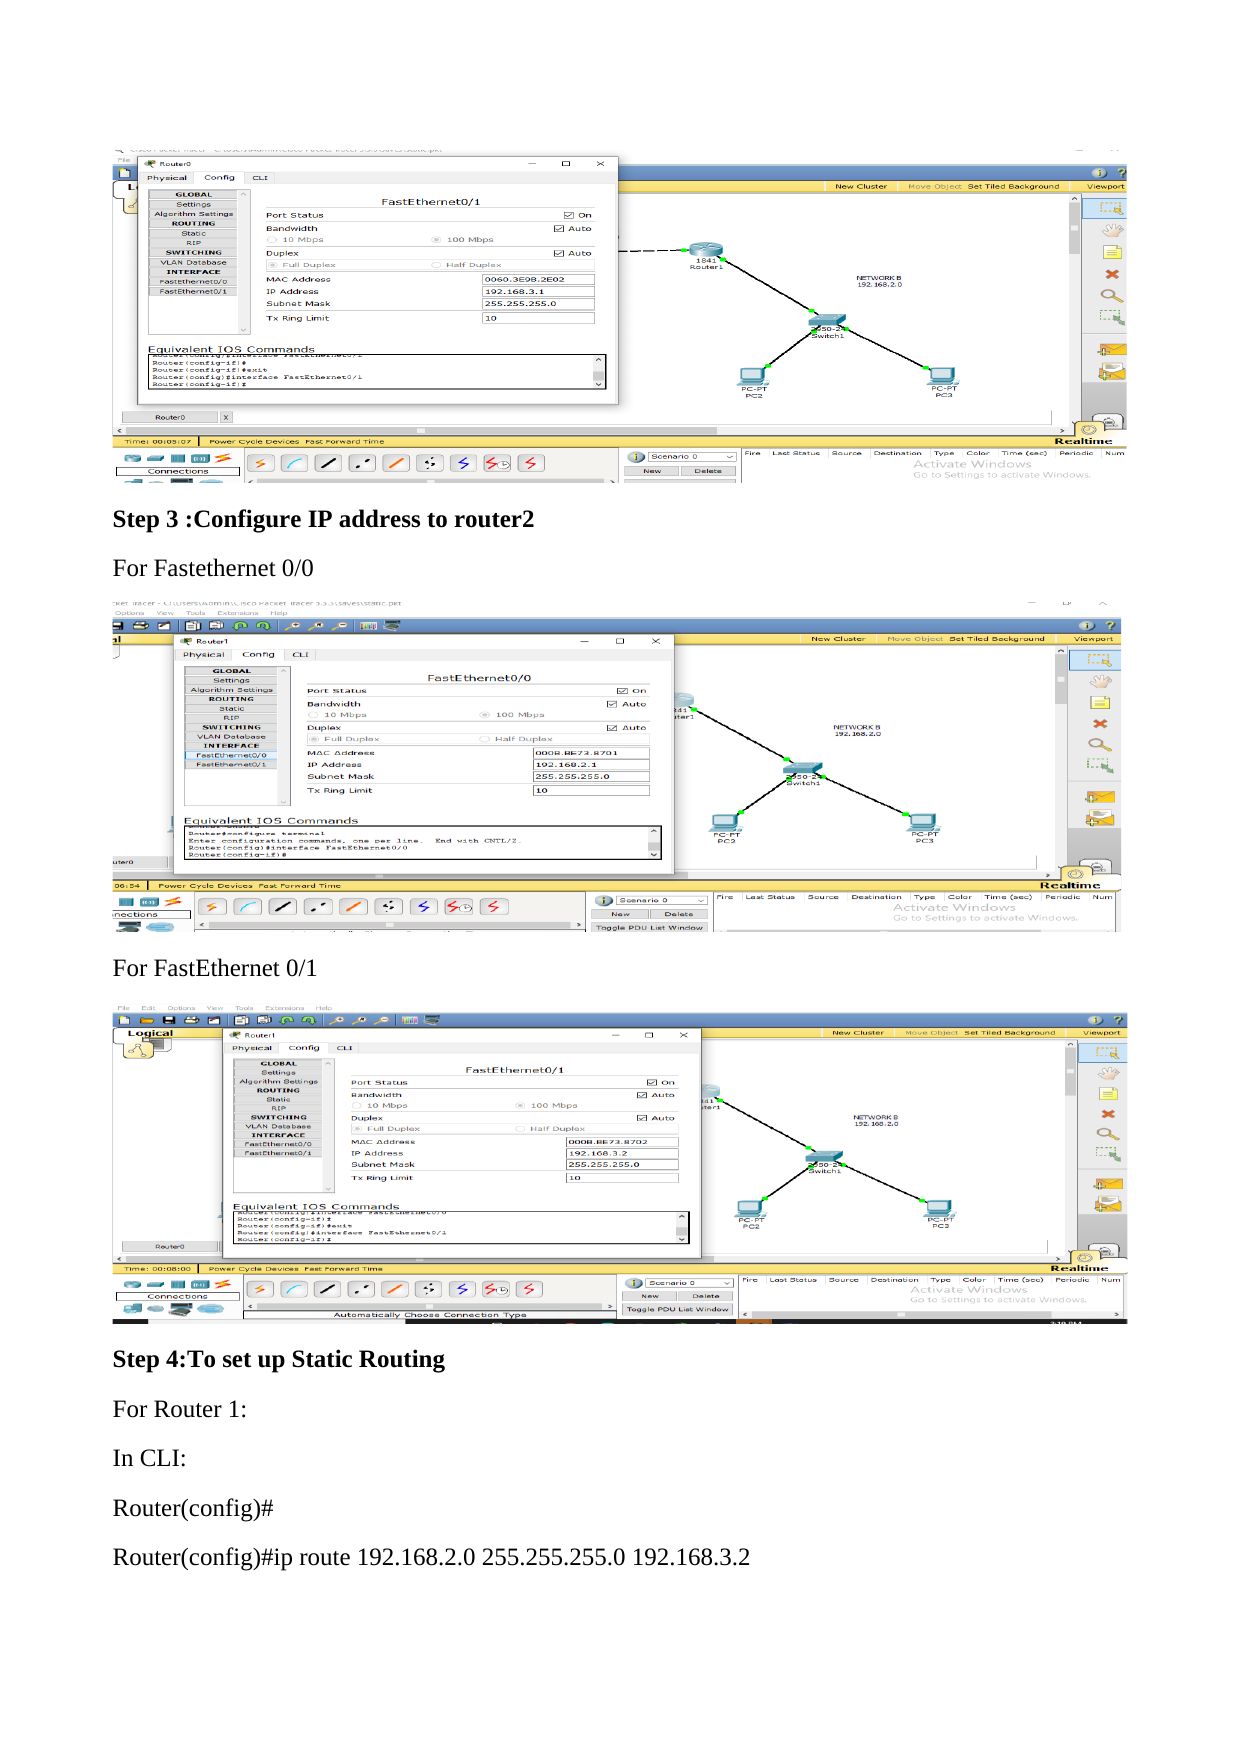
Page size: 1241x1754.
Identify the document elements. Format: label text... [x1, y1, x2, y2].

text Step 3 :Configure IP address to router2 [112, 504, 1128, 532]
text Router(config)#ip route 192.168.2.0 255.255.255.0 192.168.3.2 [112, 1542, 1128, 1571]
text In CLI: [112, 1443, 1128, 1472]
text Router(config)# [112, 1493, 1128, 1522]
text For FastEthernet 0/1 [112, 953, 1128, 981]
text Step 4:To set up Static Routing [112, 1344, 1128, 1373]
text For Fastethernet 0/0 [112, 553, 1128, 582]
text For Router 1: [112, 1394, 1128, 1422]
